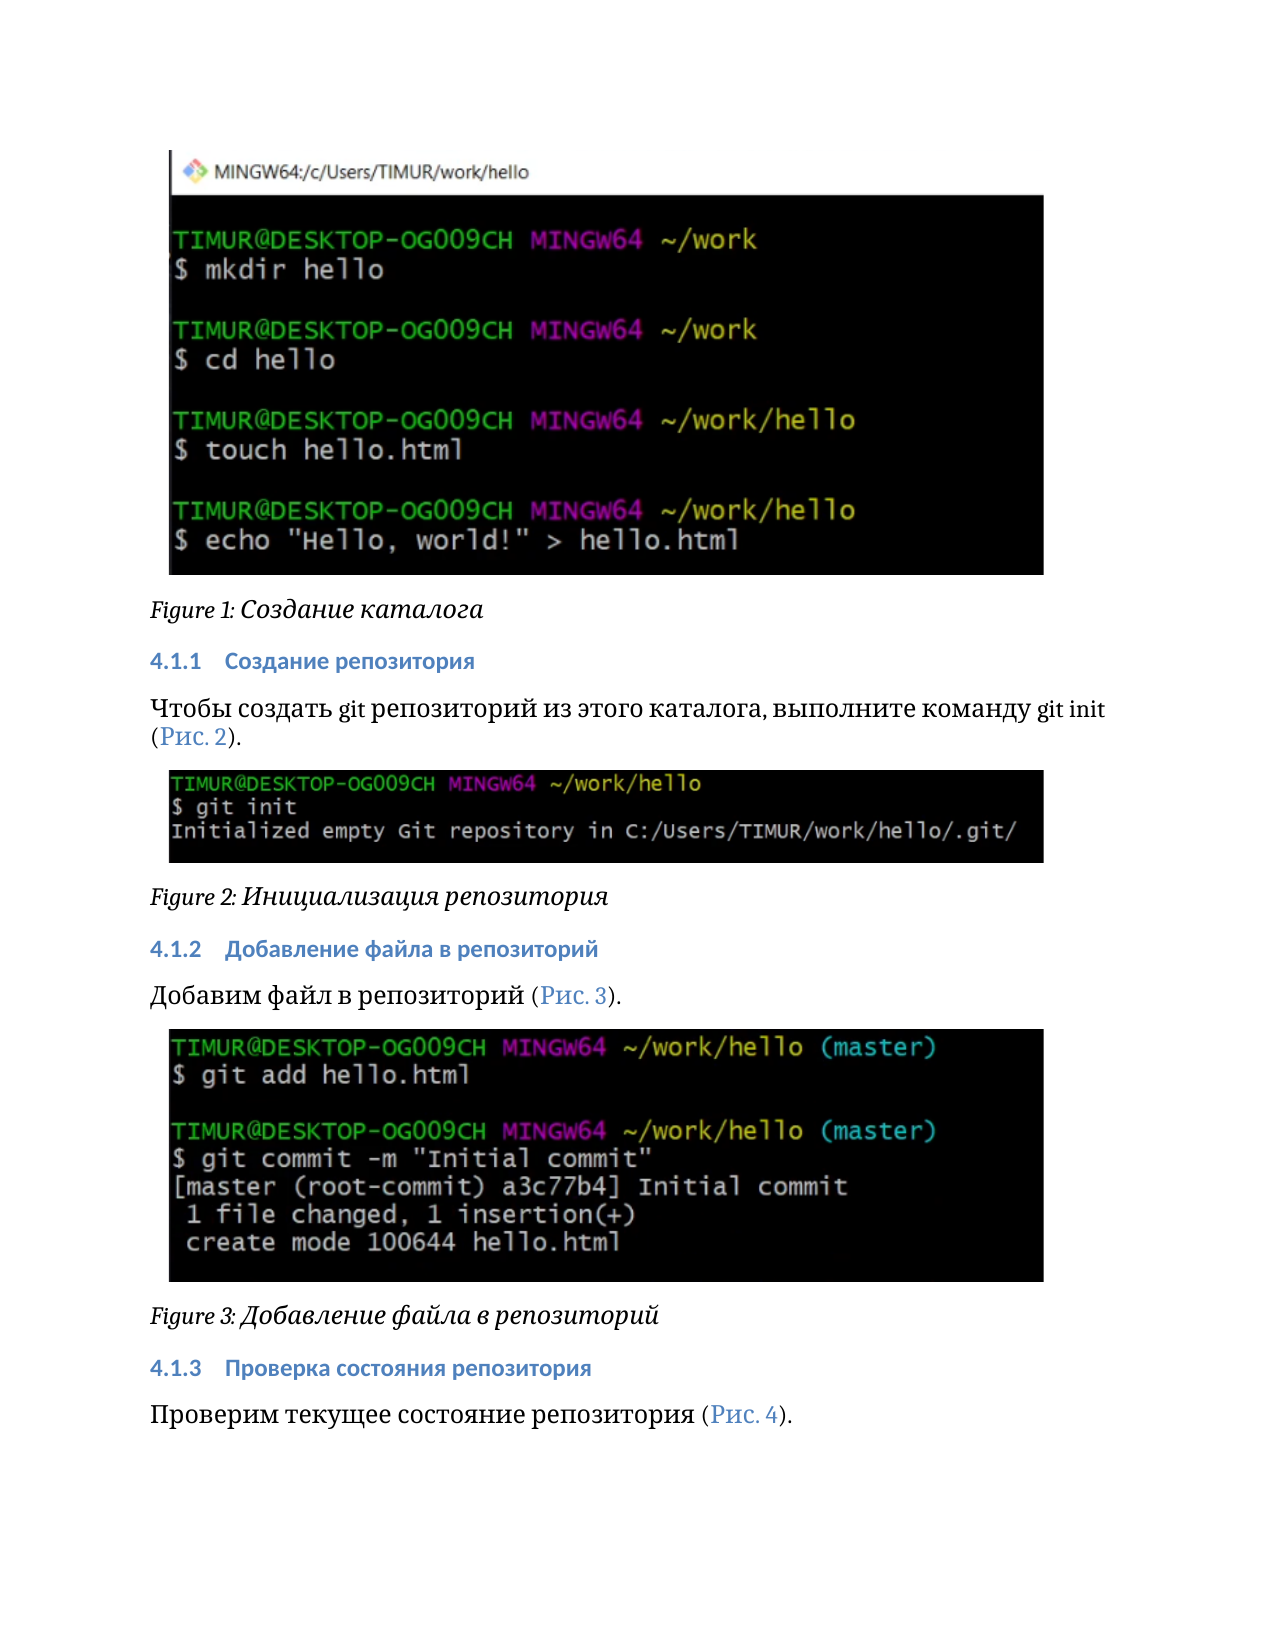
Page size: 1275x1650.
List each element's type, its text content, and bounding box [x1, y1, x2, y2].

text Figure 2: Инициализация репозитория [150, 883, 1125, 912]
text Добавим файл в репозиторий (Рис. 3). [150, 982, 1125, 1011]
picture [168, 1029, 1044, 1282]
subtitle 4.1.1 Создание репозитория [150, 645, 1125, 676]
text Figure 1: Создание каталога [150, 596, 1125, 624]
text Чтобы создать git репозиторий из этого каталога, выполните команду git init (Рис. 2). [150, 694, 1125, 752]
text Figure 3: Добавление файла в репозиторий [150, 1302, 1125, 1331]
subtitle 4.1.2 Добавление файла в репозиторий [150, 933, 1125, 963]
picture [168, 150, 1044, 575]
picture [168, 770, 1044, 863]
subtitle 4.1.3 Проверка состояния репозитория [150, 1352, 1125, 1382]
text Проверим текущее состояние репозитория (Рис. 4). [150, 1401, 1125, 1430]
